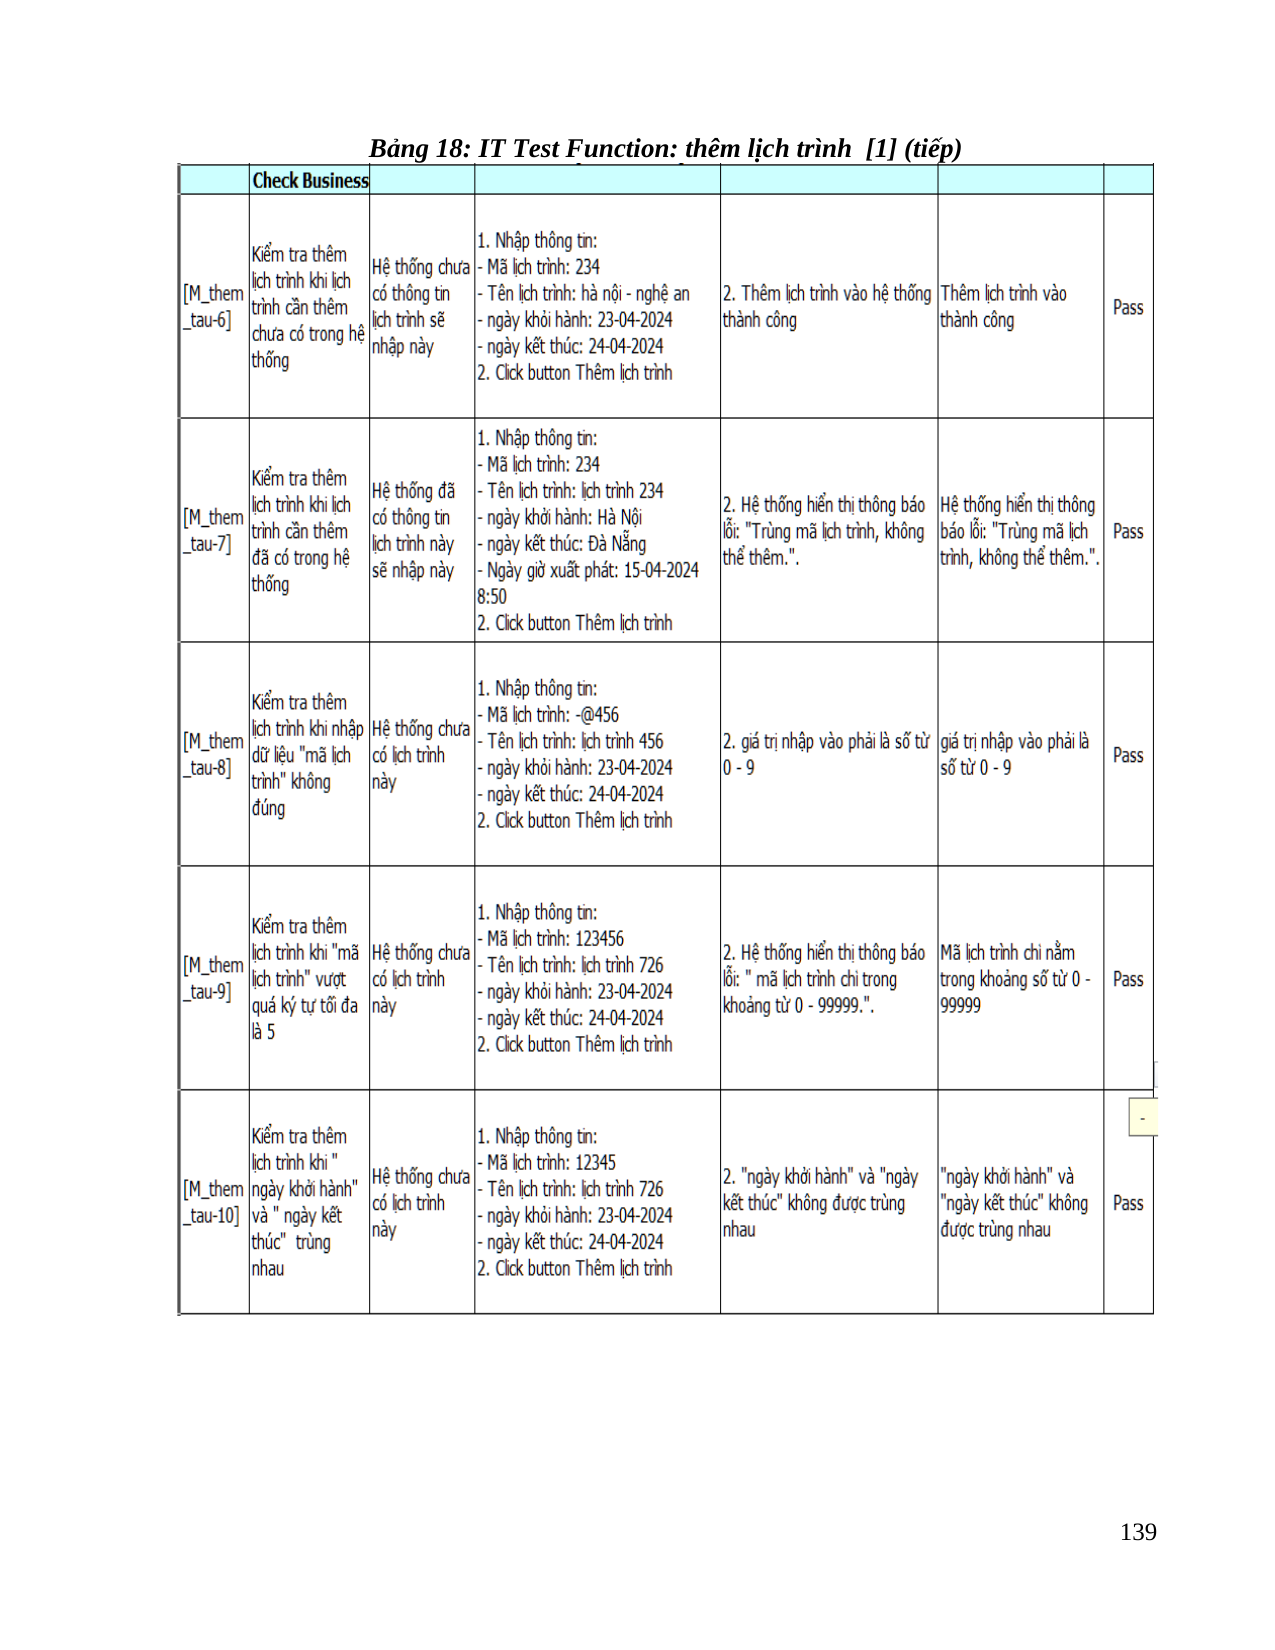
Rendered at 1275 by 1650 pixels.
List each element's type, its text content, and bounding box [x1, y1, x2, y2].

picture [177, 163, 1159, 1316]
